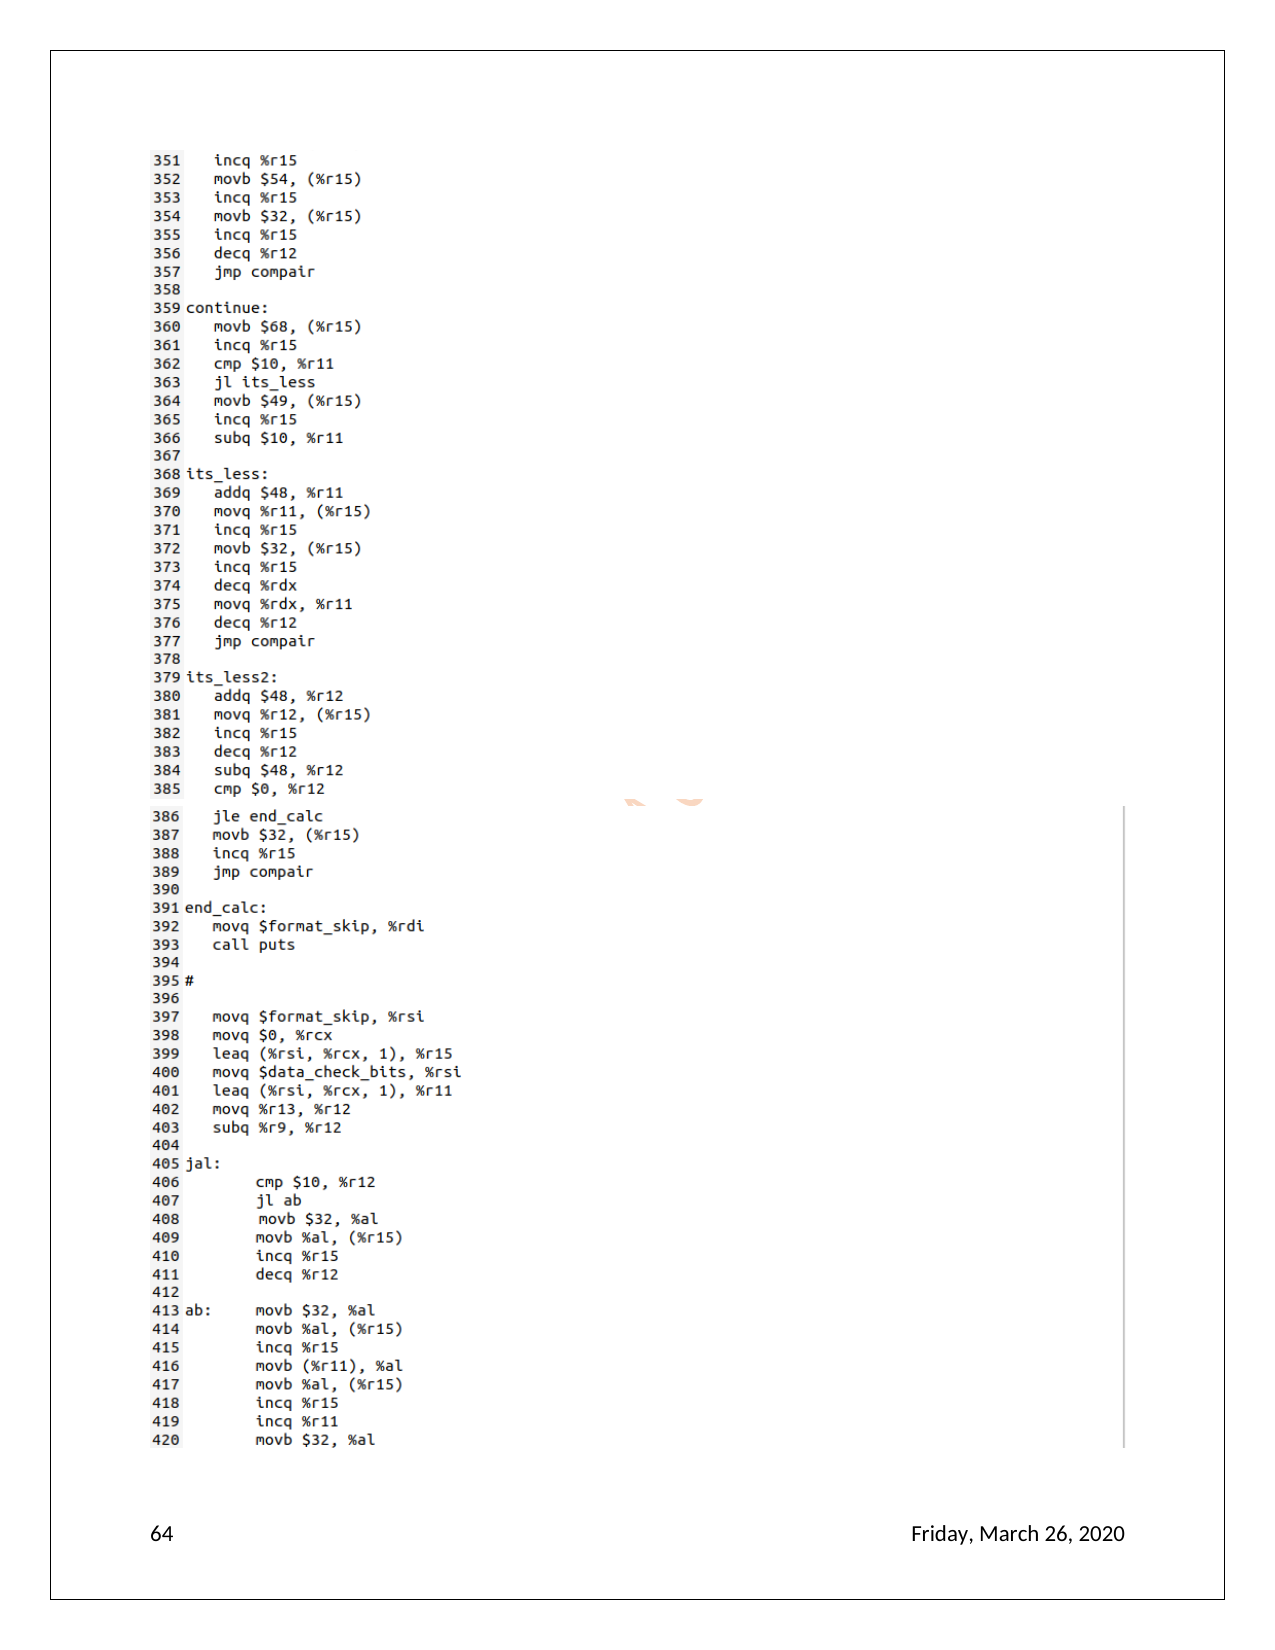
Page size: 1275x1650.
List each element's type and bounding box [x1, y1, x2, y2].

picture [150, 806, 1125, 1448]
picture [150, 150, 1125, 799]
